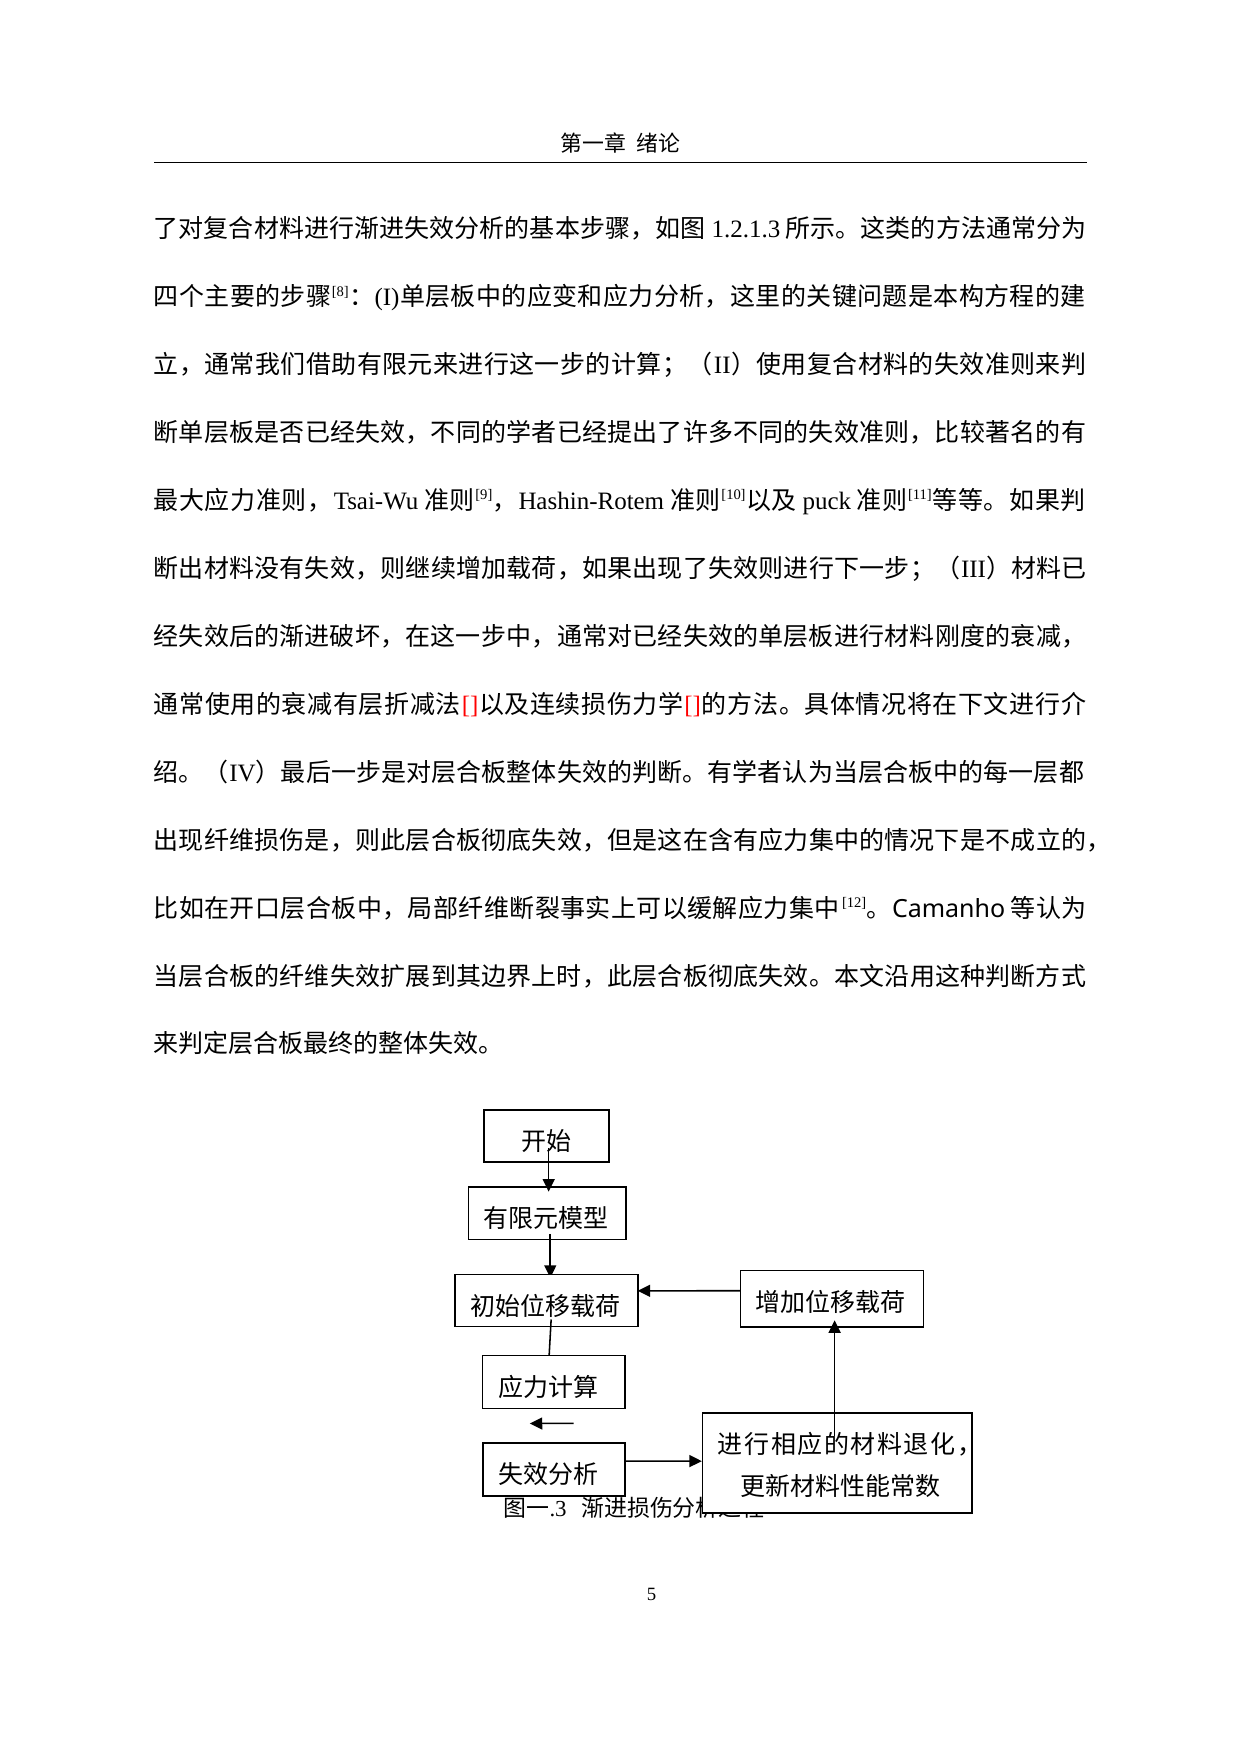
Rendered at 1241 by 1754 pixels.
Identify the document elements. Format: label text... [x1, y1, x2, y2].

subtitle 渐进损伤分析过程 [213, 1490, 1087, 1524]
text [153, 193, 1087, 1076]
